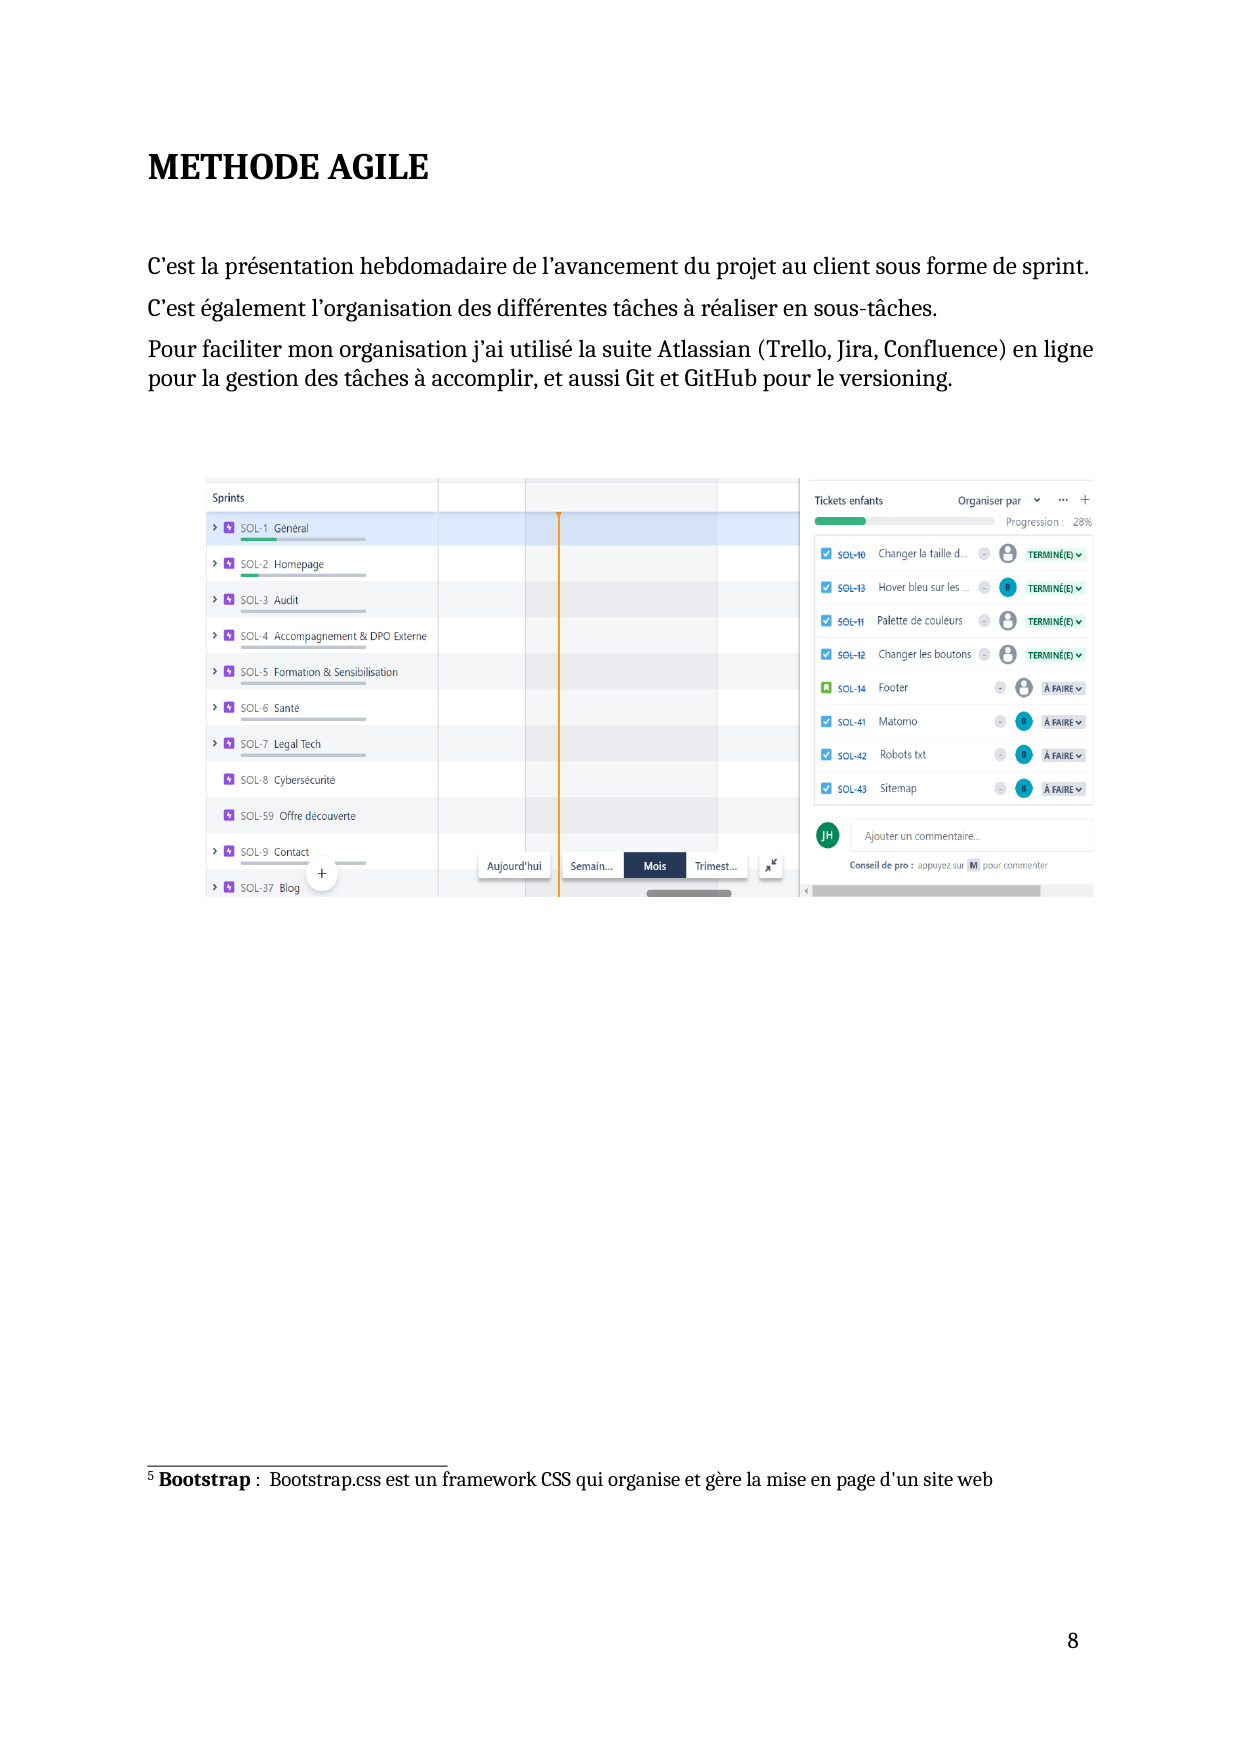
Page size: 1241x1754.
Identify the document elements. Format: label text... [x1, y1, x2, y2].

text 5 Bootstrap : Bootstrap.css est un framework CSS qui organise et gère la mise en page d'un site web [147, 1468, 1180, 1492]
text Pour faciliter mon organisation j’ai utilisé la suite Atlassian (Trello, Jira, Confluence) en ligne pour la gestion des tâches à accomplir, et aussi Git et GitHub pour le versioning. [148, 335, 1095, 393]
text C’est la présentation hebdomadaire de l’avancement du projet au client sous forme de sprint. [148, 252, 1095, 281]
text C’est également l’organisation des différentes tâches à réaliser en sous-tâches. [148, 294, 1095, 322]
picture [188, 478, 1094, 897]
subtitle METHODE AGILE [148, 145, 1095, 188]
